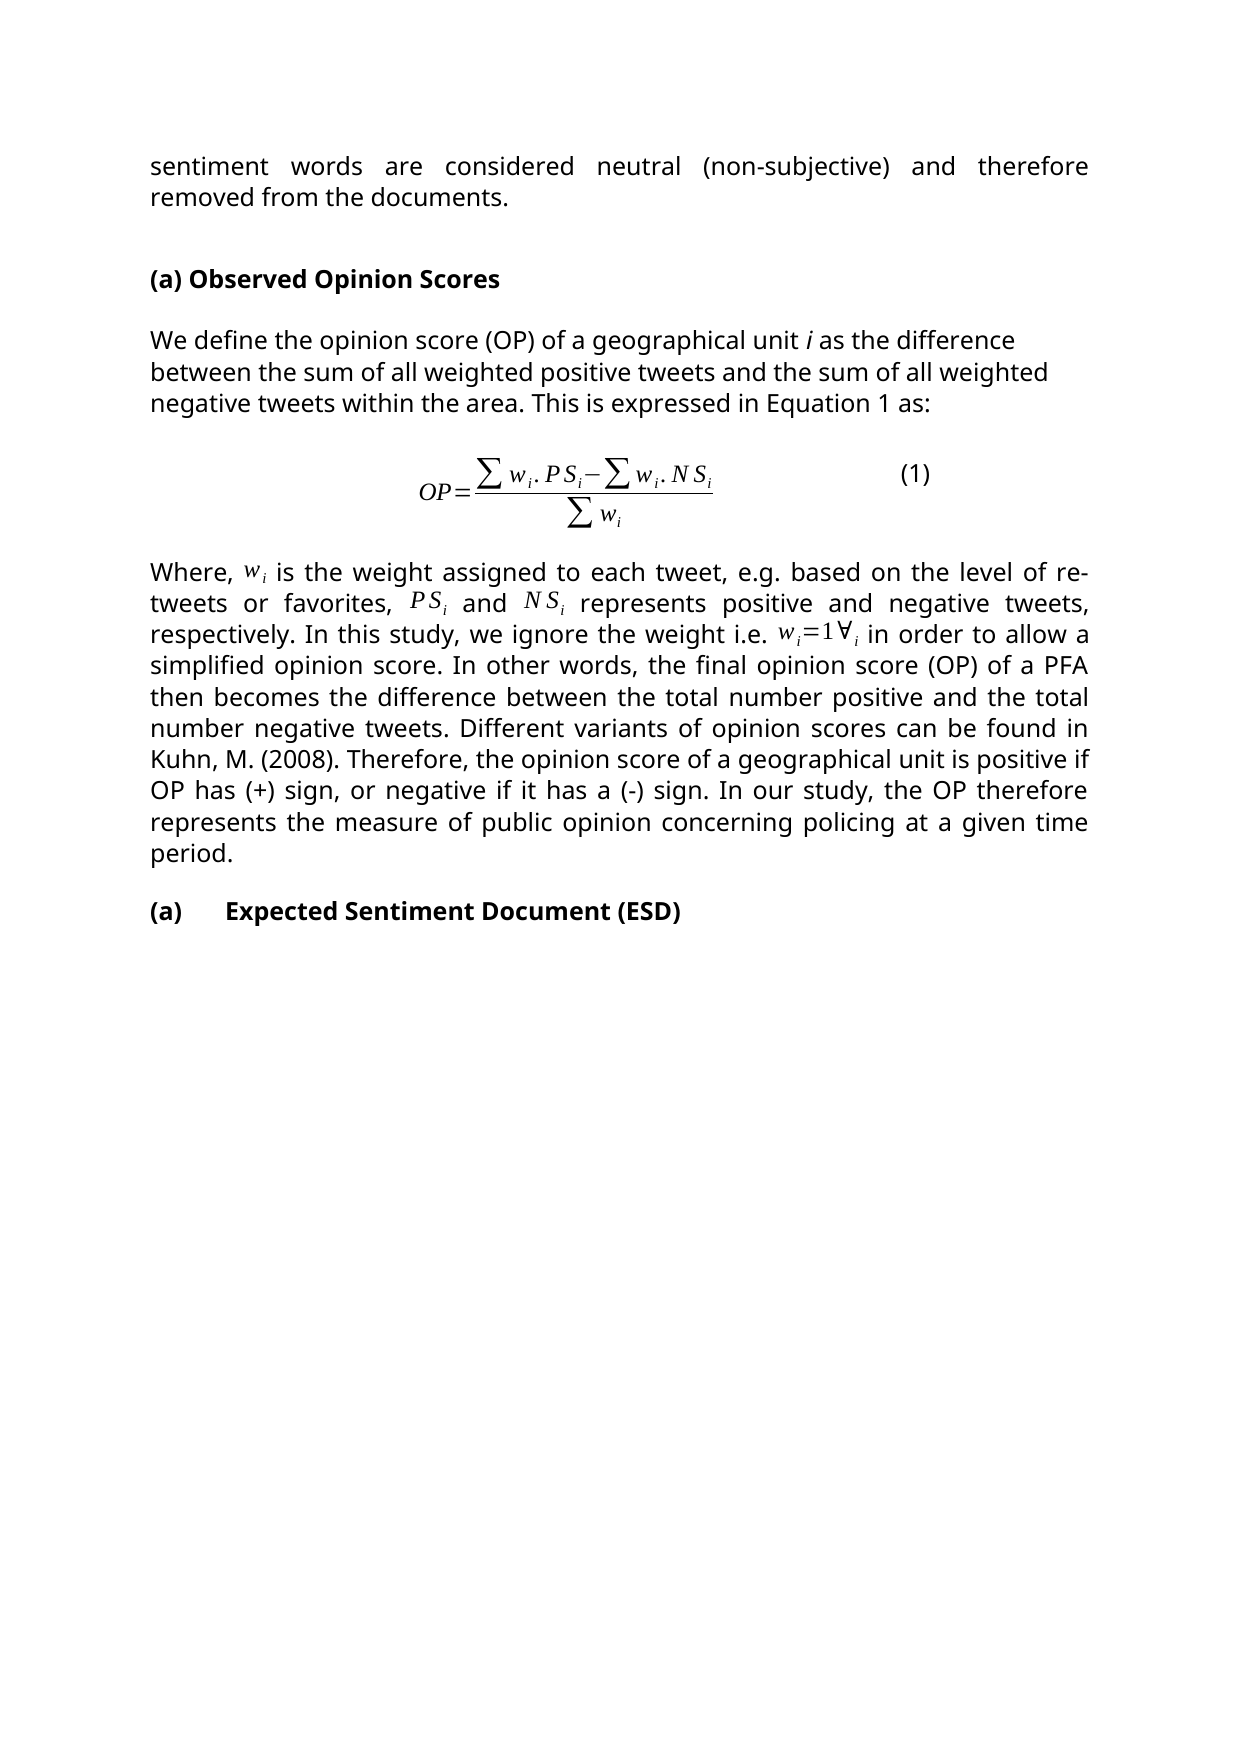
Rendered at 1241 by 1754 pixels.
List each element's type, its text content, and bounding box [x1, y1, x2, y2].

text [150, 150, 1090, 212]
text (a) Observed Opinion Scores [150, 262, 1090, 296]
text Where, is the weight assigned to each tweet, e.g. based on the level of re-tweets or favorites, and represents positive and negative tweets, respectively. In this study, we ignore the weight i.e. in order to allow a simplified opinion score. In other words, the final opinion score (OP) of a PFA then becomes the difference between the total number positive and the total number negative tweets. Different variants of opinion scores can be found in Kuhn, M. (2008). Therefore, the opinion score of a geographical unit is positive if OP has (+) sign, or negative if it has a (-) sign. In our study, the OP therefore represents the measure of public opinion concerning policing at a given time period. [150, 556, 1090, 868]
table_header [313, 457, 820, 530]
list Expected Sentiment Document (ESD) [150, 893, 1090, 928]
table_header (1) [821, 457, 941, 530]
text We define the opinion score (OP) of a geographical unit i as the difference between the sum of all weighted positive tweets and the sum of all weighted negative tweets within the area. This is expressed in Equation 1 as: [150, 325, 1090, 418]
